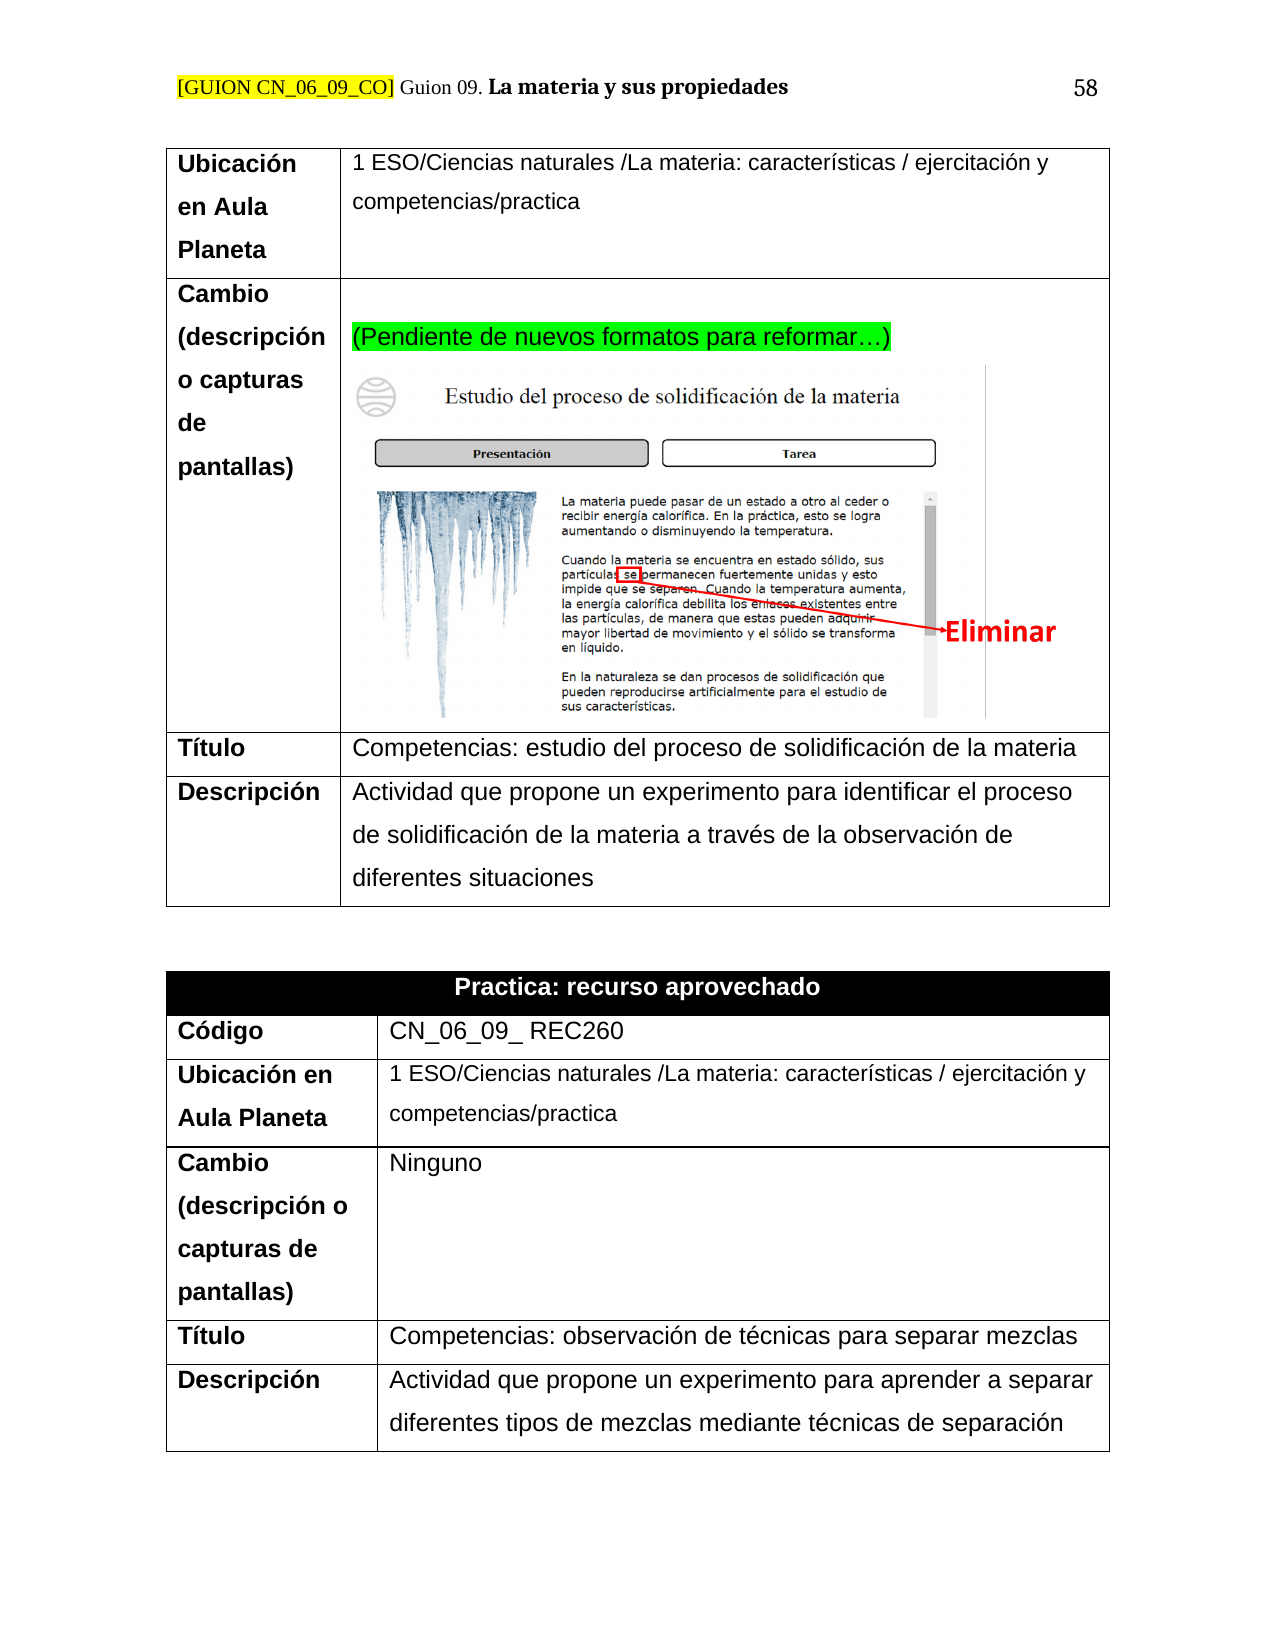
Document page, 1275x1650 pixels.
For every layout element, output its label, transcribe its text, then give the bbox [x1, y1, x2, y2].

table_cell Ninguno [378, 1148, 1109, 1320]
table_cell Actividad que propone un experimento para aprender a separar diferentes tipos de mezclas mediante técnicas de separación [378, 1365, 1109, 1451]
table_cell (Pendiente de nuevos formatos para reformar…) [341, 279, 1109, 732]
table_cell Título [167, 1321, 377, 1364]
table_cell CN_06_09_ REC260 [378, 1016, 1109, 1059]
table_cell Cambio (descripción o capturas de pantallas) [167, 1148, 377, 1320]
table_cell Ubicación en Aula Planeta [167, 1060, 377, 1146]
picture [352, 365, 1076, 718]
table_cell Código [167, 1016, 377, 1059]
table_cell Competencias: observación de técnicas para separar mezclas [378, 1321, 1109, 1364]
table_cell 1 ESO/Ciencias naturales /La materia: características / ejercitación y competencias/practica [341, 149, 1109, 278]
table_header Practica: recurso aprovechado [167, 972, 1109, 1015]
table_cell Competencias: estudio del proceso de solidificación de la materia [341, 733, 1109, 776]
table_cell Título [167, 733, 340, 776]
table_cell 1 ESO/Ciencias naturales /La materia: características / ejercitación y competencias/practica [378, 1060, 1109, 1146]
table_cell Descripción [167, 1365, 377, 1451]
table_cell Actividad que propone un experimento para identificar el proceso de solidificación de la materia a través de la observación de diferentes situaciones [341, 777, 1109, 906]
table_cell Cambio (descripción o capturas de pantallas) [167, 279, 340, 732]
table_cell Descripción [167, 777, 340, 906]
table_cell Ubicación en Aula Planeta [167, 149, 340, 278]
